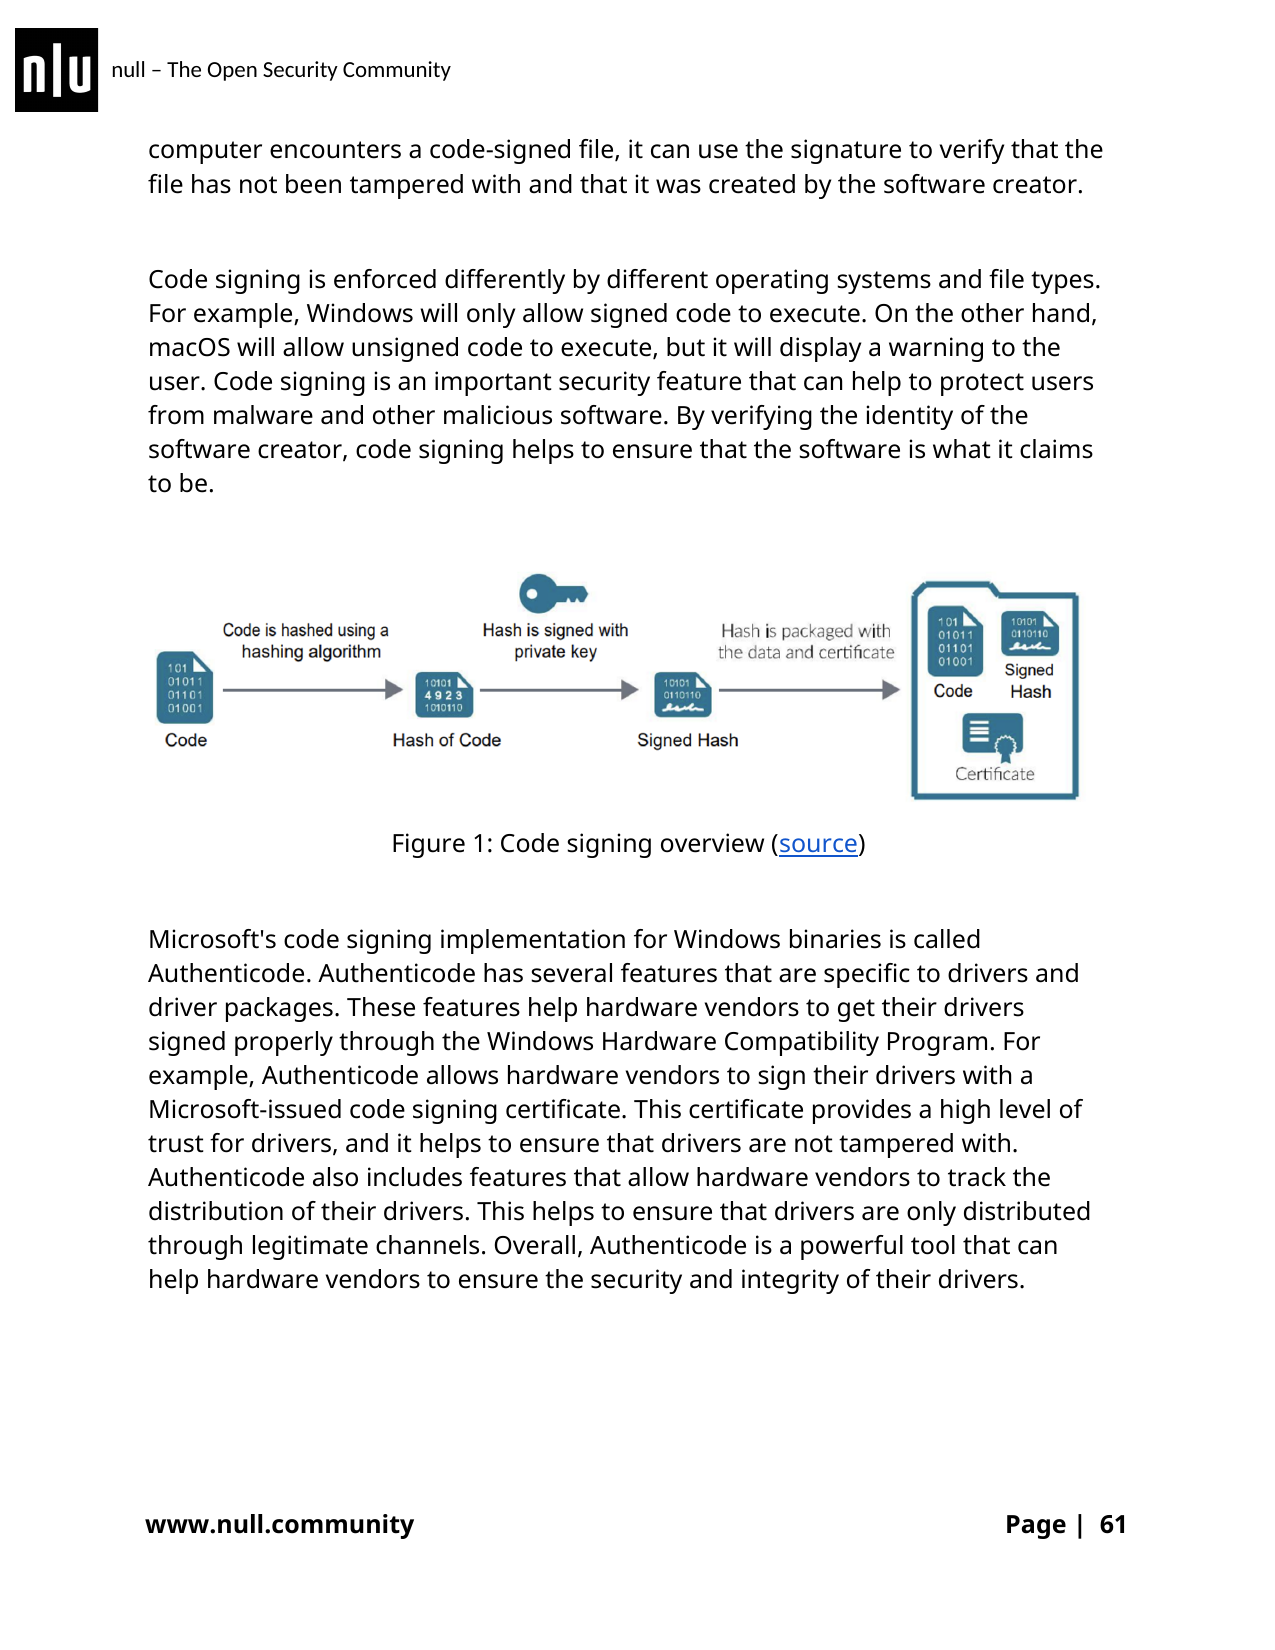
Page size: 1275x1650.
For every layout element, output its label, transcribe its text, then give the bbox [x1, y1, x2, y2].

picture [15, 28, 99, 112]
text Code signing is enforced differently by different operating systems and file types. For example, Windows will only allow signed code to execute. On the other hand, macOS will allow unsigned code to execute, but it will display a warning to the user. Code signing is an important security feature that can help to protect users from malware and other malicious software. By verifying the identity of the software creator, code signing helps to ensure that the software is what it claims to be. [148, 262, 1108, 500]
picture [147, 561, 1089, 810]
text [148, 132, 1108, 200]
text Microsoft's code signing implementation for Windows binaries is called Authenticode. Authenticode has several features that are specific to drivers and driver packages. These features help hardware vendors to get their drivers signed properly through the Windows Hardware Compatibility Program. For example, Authenticode allows hardware vendors to sign their drivers with a Microsoft-issued code signing certificate. This certificate provides a high level of trust for drivers, and it helps to ensure that drivers are not tampered with. Authenticode also includes features that allow hardware vendors to track the distribution of their drivers. This helps to ensure that drivers are only distributed through legitimate channels. Overall, Authenticode is a powerful tool that can help hardware vendors to ensure the security and integrity of their drivers. [148, 921, 1108, 1296]
text Figure 1: Code signing overview (source) [148, 826, 1108, 860]
